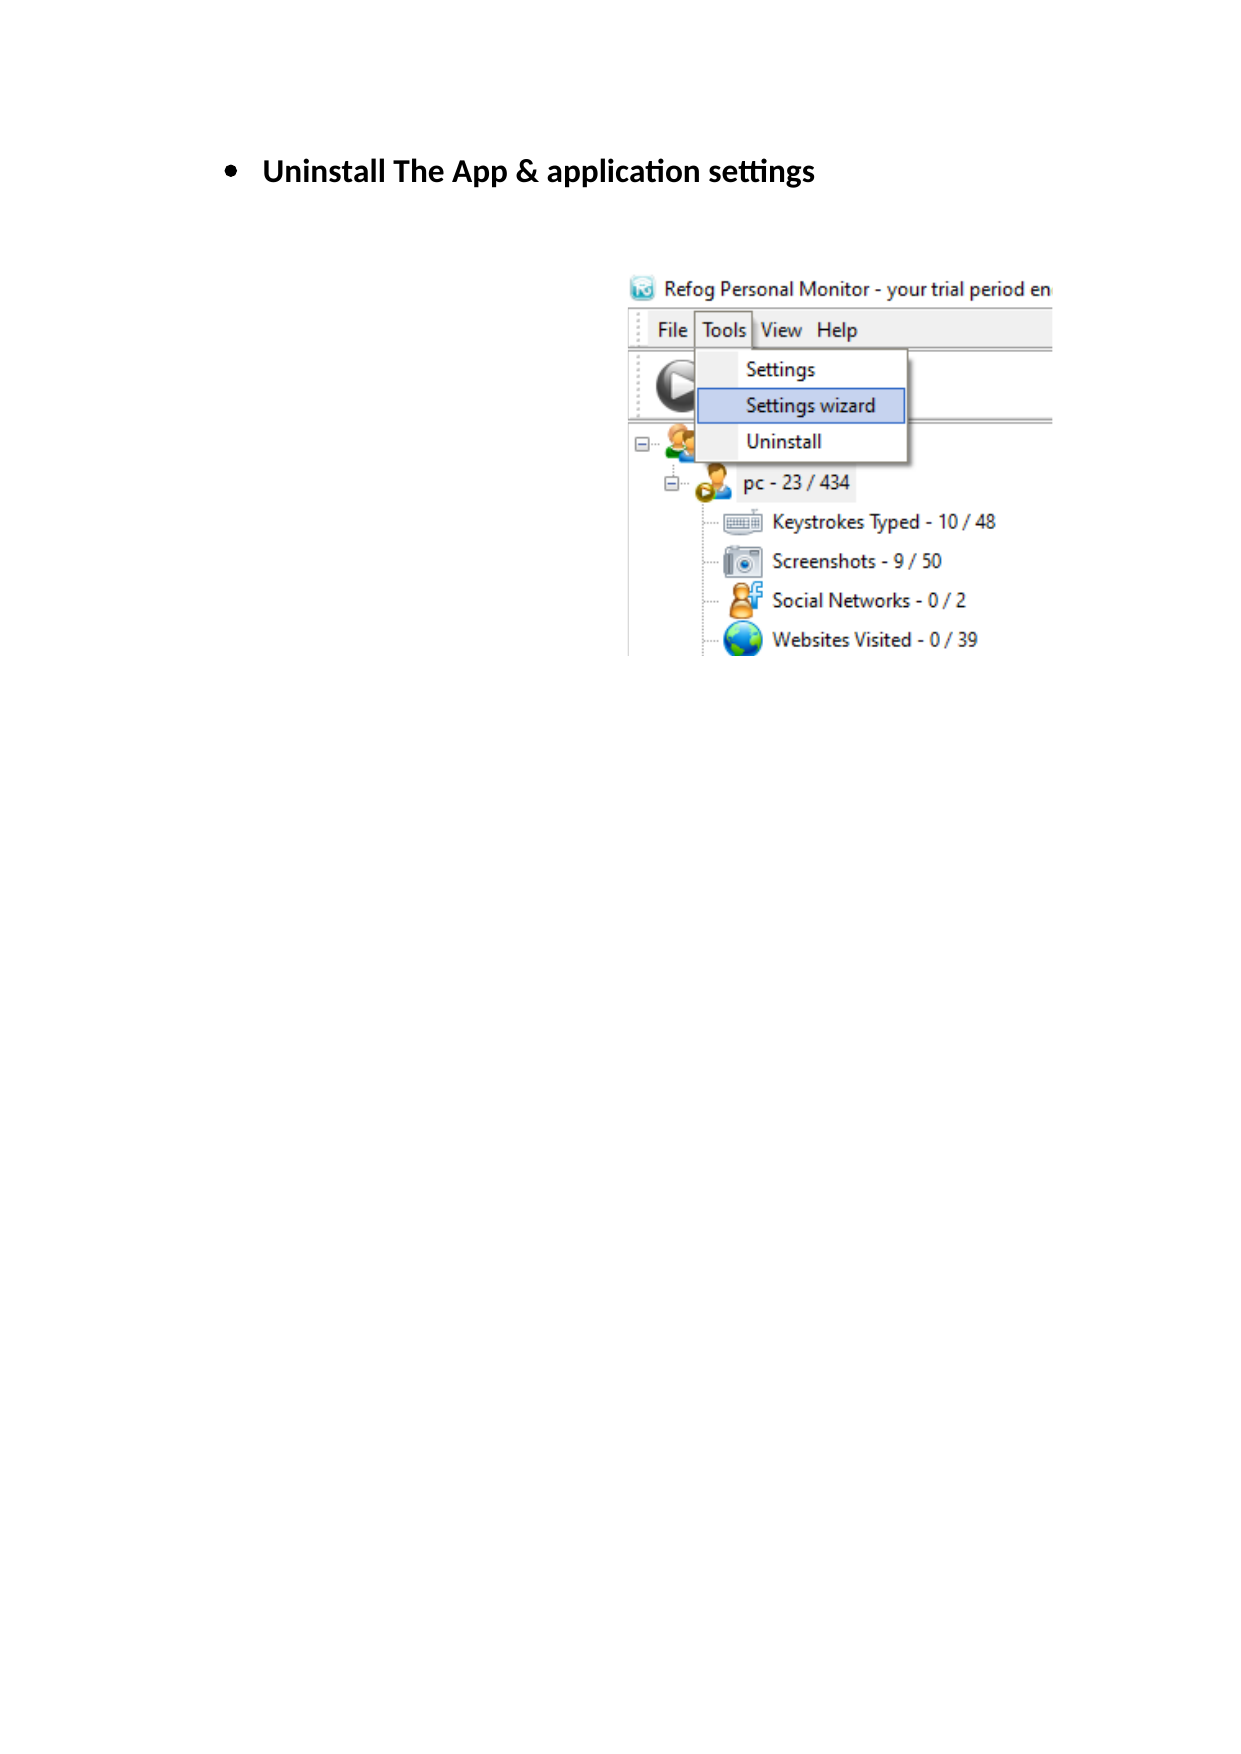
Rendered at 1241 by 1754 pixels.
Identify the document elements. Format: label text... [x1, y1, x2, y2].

picture [627, 270, 1053, 656]
list Uninstall The App & application settings [225, 150, 1053, 191]
